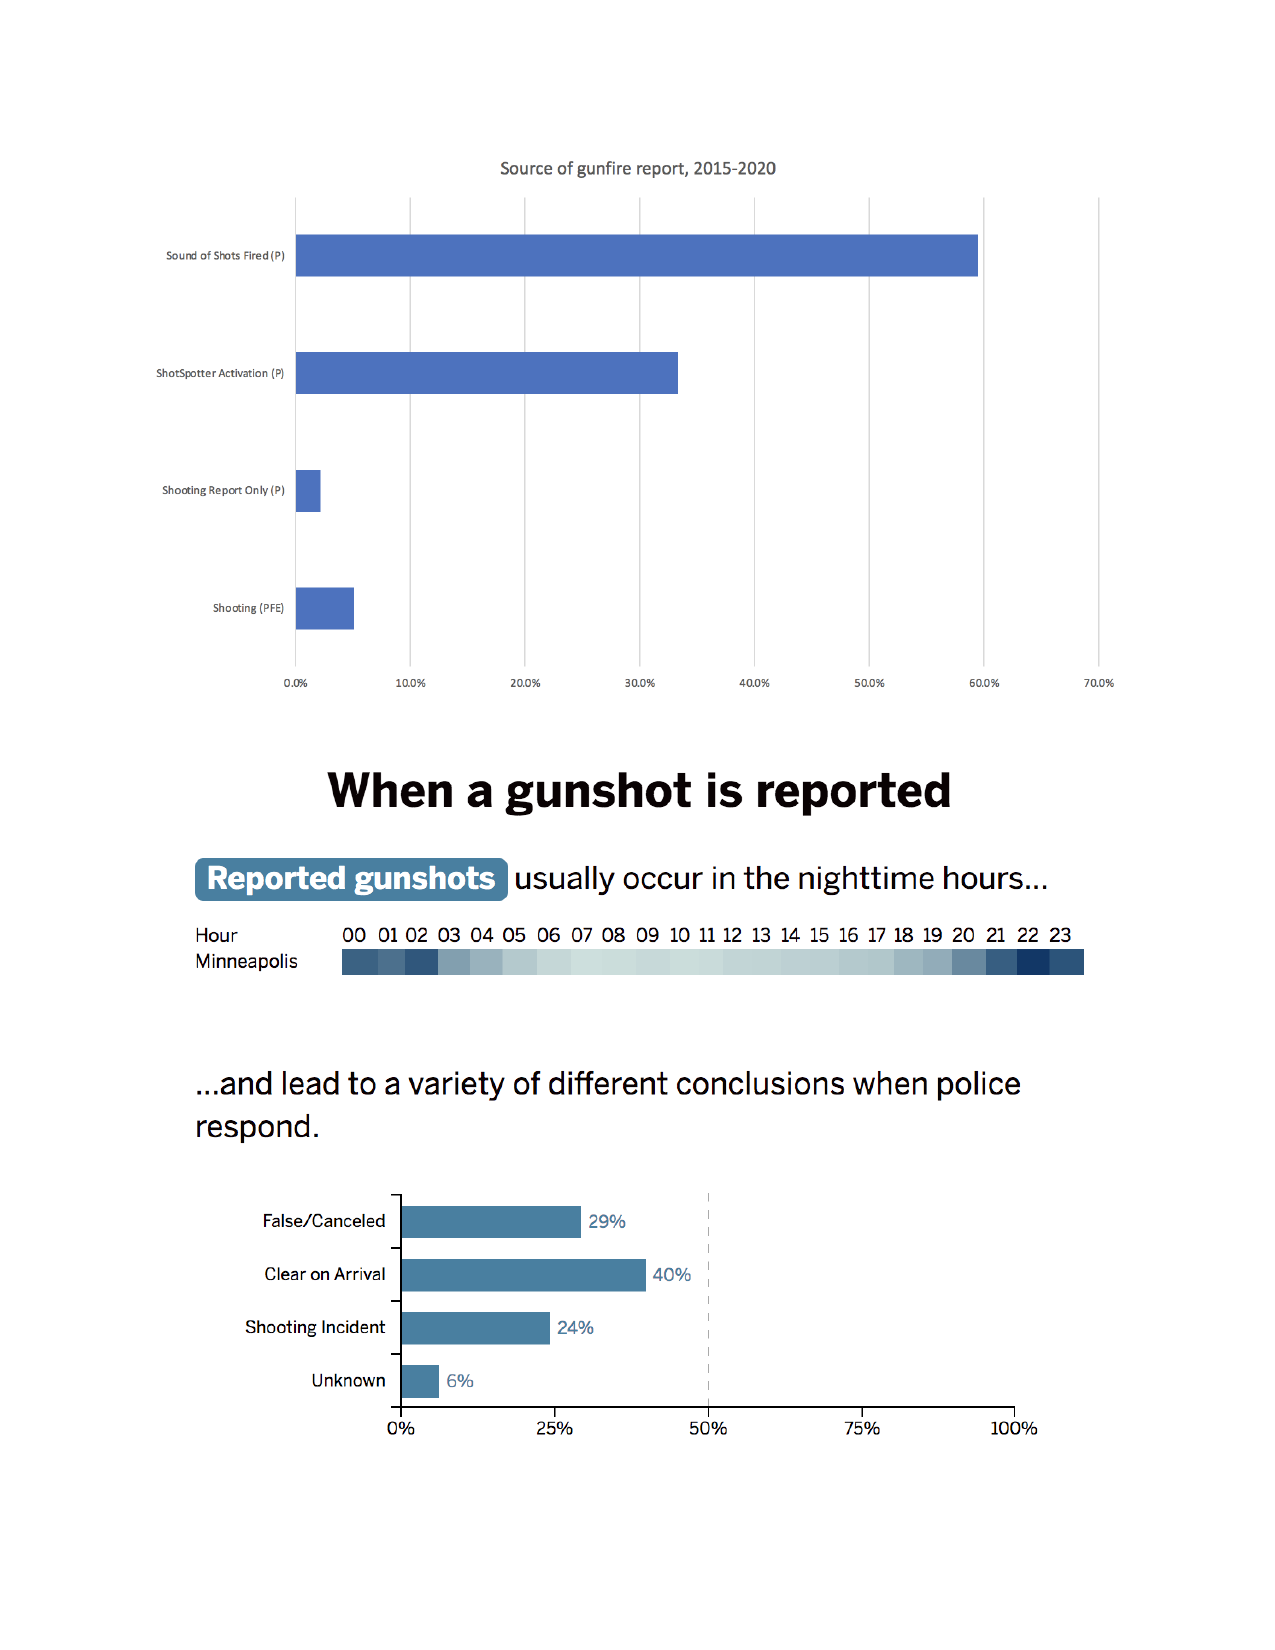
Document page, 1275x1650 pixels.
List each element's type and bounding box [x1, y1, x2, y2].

picture [150, 732, 1125, 1464]
picture [150, 150, 1125, 698]
